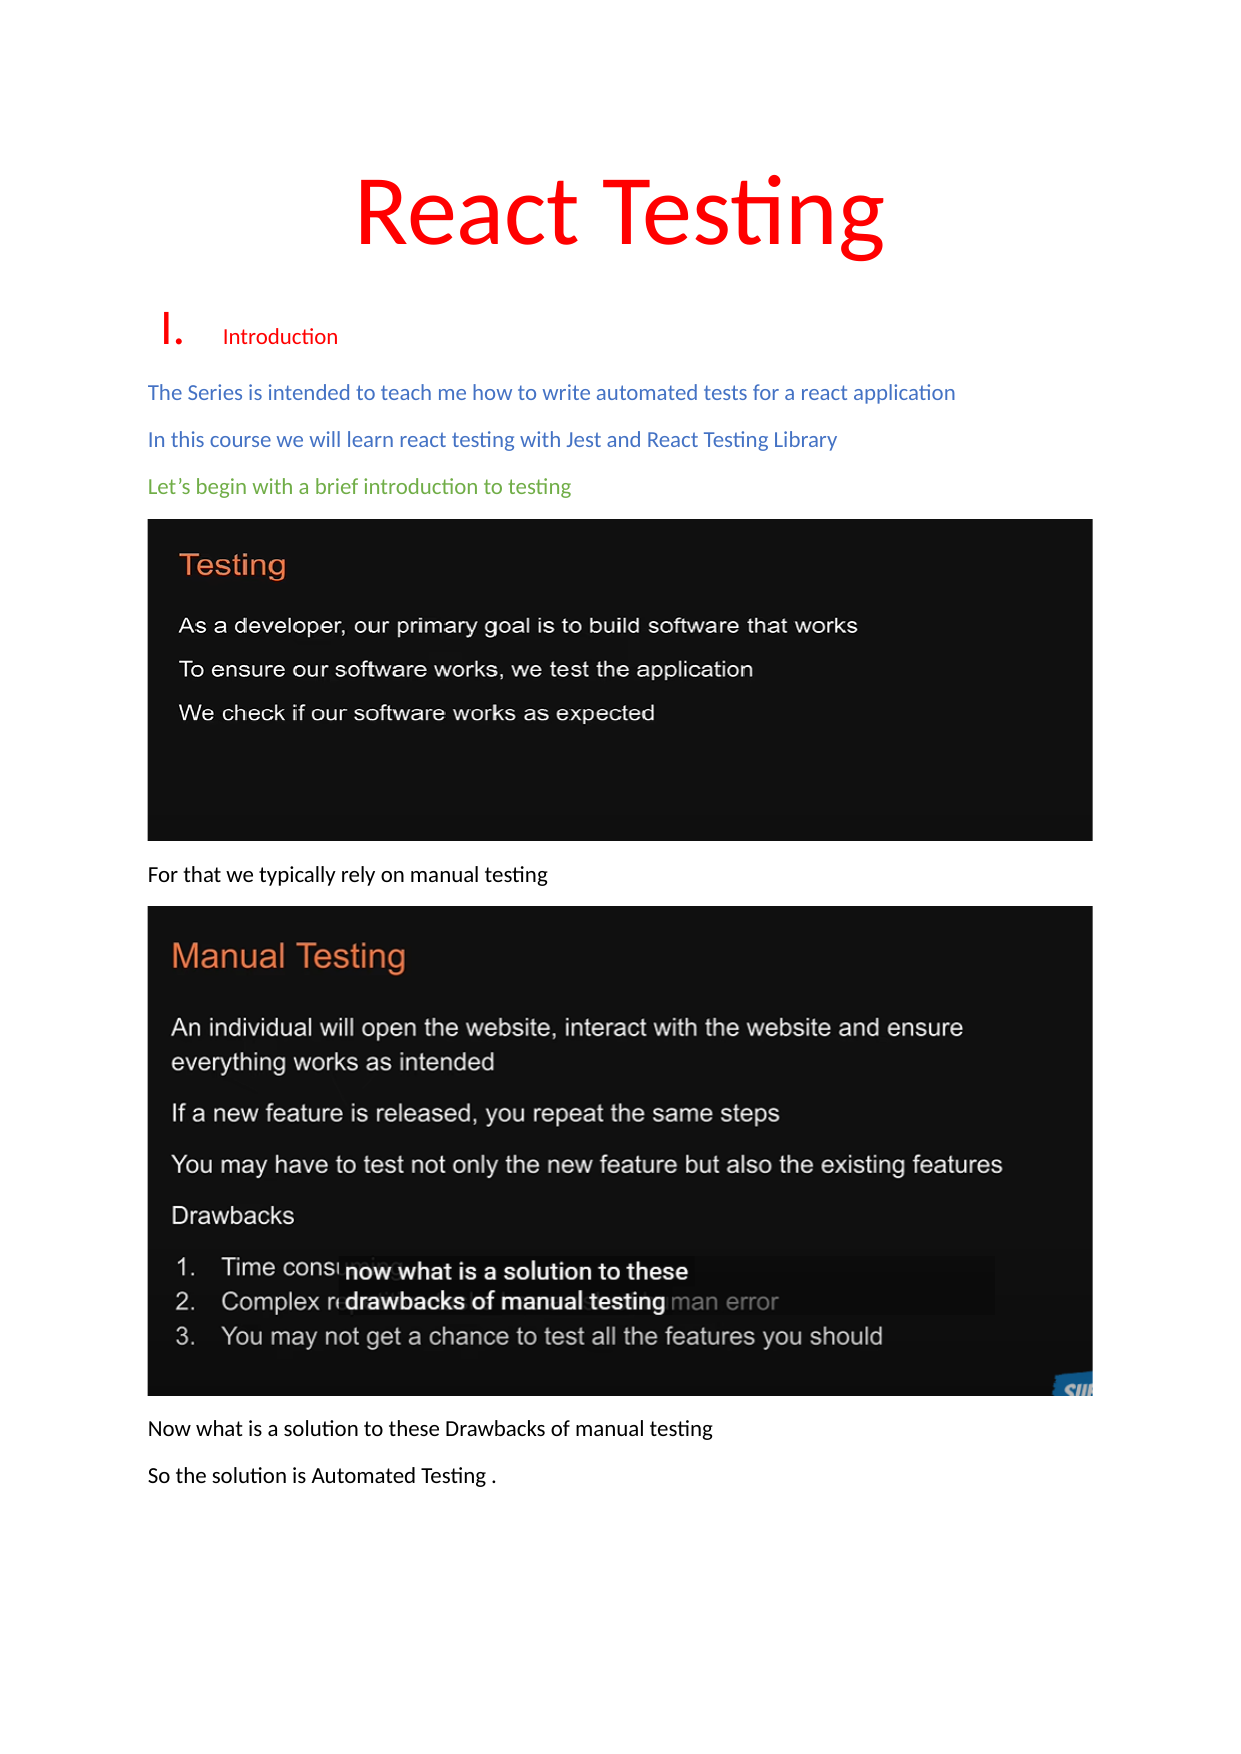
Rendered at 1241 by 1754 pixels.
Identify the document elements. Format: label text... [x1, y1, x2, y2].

text So the solution is Automated Testing . [148, 1461, 1093, 1489]
text Now what is a solution to these Drawbacks of manual testing [148, 1414, 1093, 1442]
text The Series is intended to teach me how to write automated tests for a react application [148, 378, 1093, 407]
text Let’s begin with a brief introduction to testing [148, 472, 1093, 500]
list Introduction [185, 296, 1093, 357]
text React Testing [148, 148, 1093, 270]
text For that we typically rely on manual testing [148, 860, 1093, 888]
picture [147, 906, 1093, 1396]
text In this course we will learn react testing with Jest and React Testing Library [148, 425, 1093, 453]
picture [147, 519, 1093, 841]
